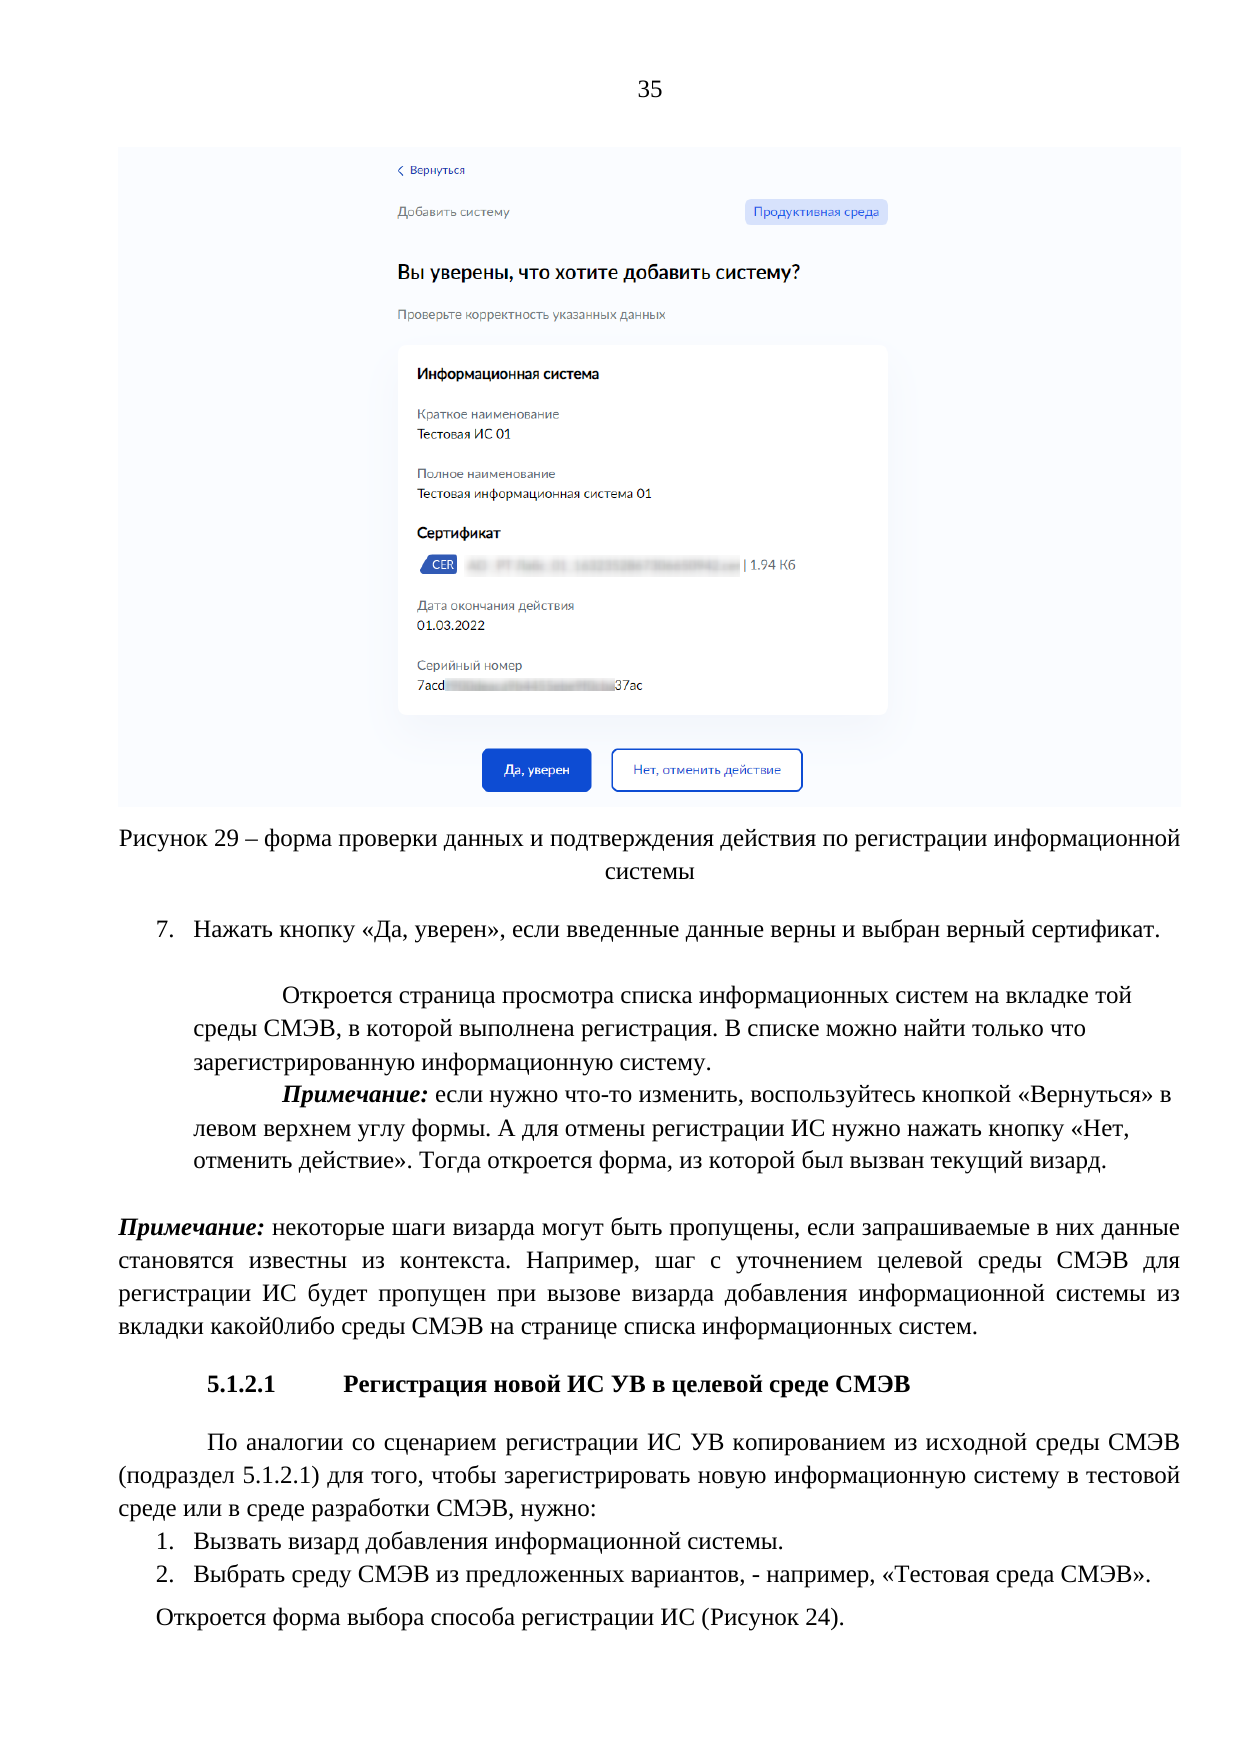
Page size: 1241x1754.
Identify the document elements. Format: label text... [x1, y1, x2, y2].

list Выбрать среду СМЭВ из предложенных вариантов, - например, «Тестовая среда СМЭВ». [156, 1559, 1181, 1588]
subtitle Регистрация новой ИС УВ в целевой среде СМЭВ [207, 1369, 1181, 1397]
text По аналогии со сценарием регистрации ИС УВ копированием из исходной среды СМЭВ (подраздел 5.1.2.1) для того, чтобы зарегистрировать новую информационную систему в тестовой среде или в среде разработки СМЭВ, нужно: [118, 1427, 1181, 1522]
list Примечание: если нужно что-то изменить, воспользуйтесь кнопкой «Вернуться» в левом верхнем углу формы. А для отмены регистрации ИС нужно нажать кнопку «Нет, отменить действие». Тогда откроется форма, из которой был вызван текущий визард. [193, 1079, 1181, 1174]
text Примечание: некоторые шаги визарда могут быть пропущены, если запрашиваемые в них данные становятся известны из контекста. Например, шаг с уточнением целевой среды СМЭВ для регистрации ИС будет пропущен при вызове визарда добавления информационной системы из вкладки какой0либо среды СМЭВ на странице списка информационных систем. [118, 1212, 1181, 1339]
list Вызвать визард добавления информационной системы. [156, 1526, 1181, 1554]
list Откроется форма выбора способа регистрации ИС (Рисунок 24). [156, 1602, 1181, 1631]
list Откроется страница просмотра списка информационных систем на вкладке той среды СМЭВ, в которой выполнена регистрация. В списке можно найти только что зарегистрированную информационную систему. [193, 981, 1181, 1075]
text Рисунок 29 – форма проверки данных и подтверждения действия по регистрации информационной системы [118, 823, 1181, 885]
picture [118, 147, 1182, 807]
list Нажать кнопку «Да, уверен», если введенные данные верны и выбран верный сертификат. [156, 914, 1181, 943]
